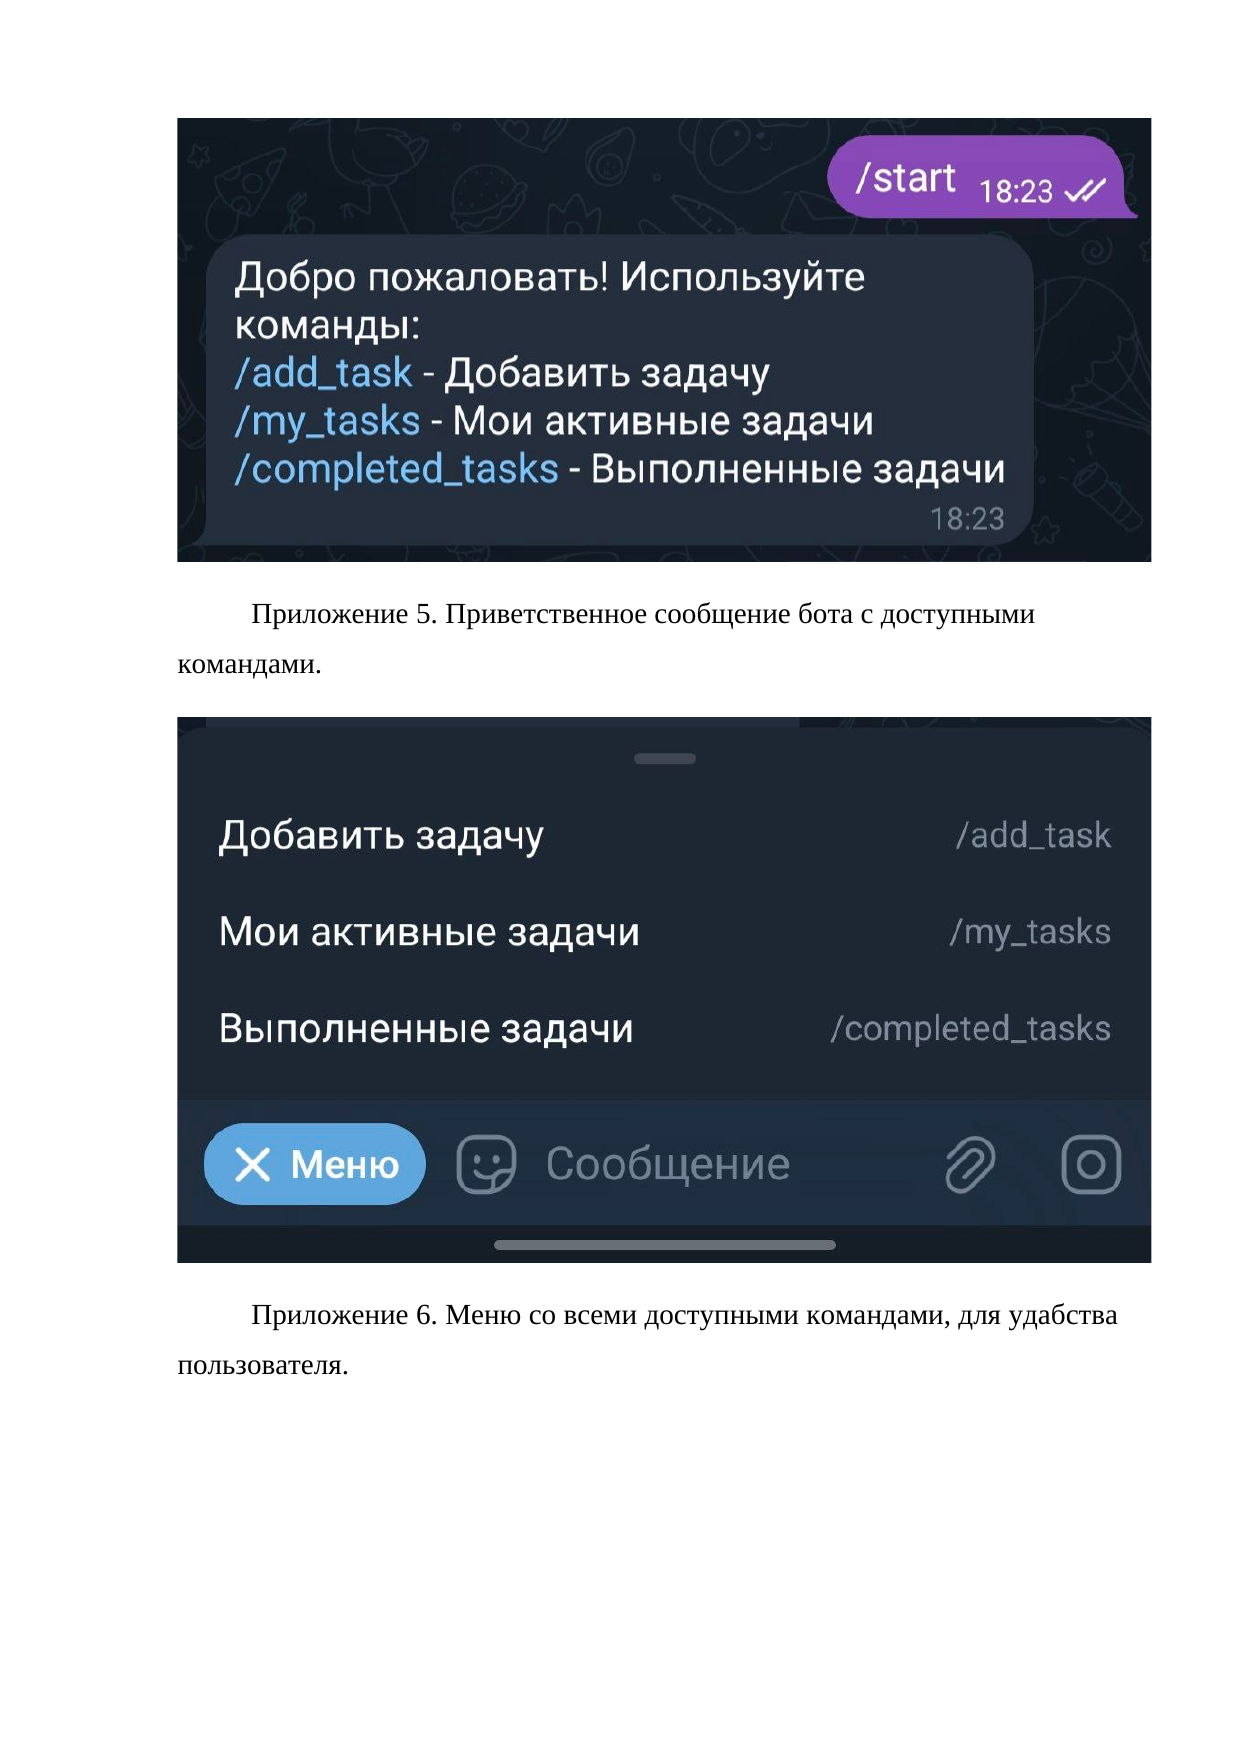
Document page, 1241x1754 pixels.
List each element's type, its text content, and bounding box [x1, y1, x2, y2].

text Приложение 5. Приветственное сообщение бота с доступными командами. [177, 596, 1152, 680]
text Приложение 6. Меню со всеми доступными командами, для удабства пользователя. [177, 1297, 1152, 1381]
picture [177, 118, 1152, 562]
picture [177, 717, 1152, 1263]
